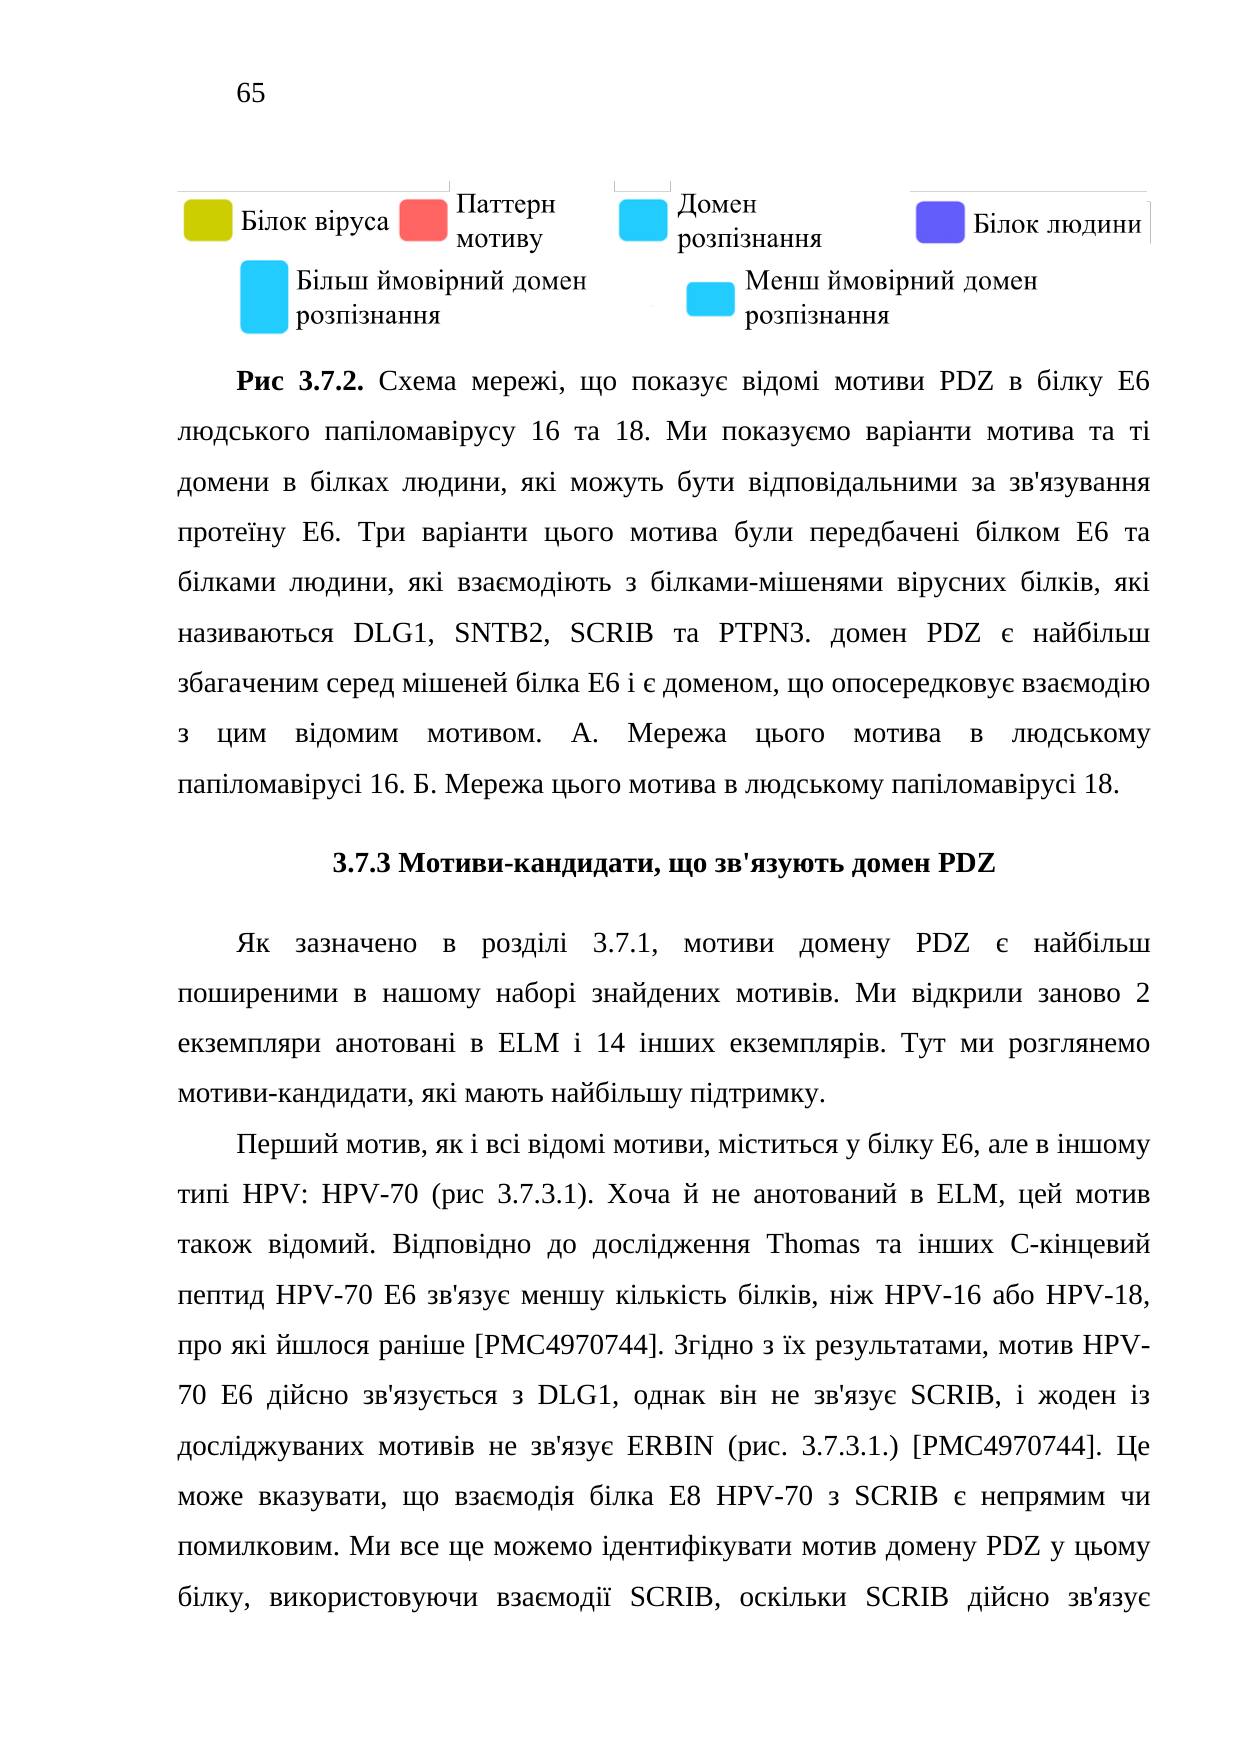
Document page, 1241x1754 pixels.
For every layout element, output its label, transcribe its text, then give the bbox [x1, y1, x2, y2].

text Рис 3.7.2. Схема мережі, що показує відомі мотиви PDZ в білку E6 людського папіломавірусу 16 та 18. Ми показуємо варіанти мотива та ті домени в білках людини, які можуть бути відповідальними за зв'язування протеїну E6. Три варіанти цього мотива були передбачені білком E6 та білками людини, які взаємодіють з білками-мішенями вірусних білків, які називаються DLG1, SNTB2, SCRIB та PTPN3. домен PDZ є найбільш збагаченим серед мішеней білка Е6 і є доменом, що опосередковує взаємодію з цим відомим мотивом. A. Мережа цього мотива в людському папіломавірусі 16. Б. Мережа цього мотива в людському папіломавірусі 18. [177, 363, 1152, 799]
text Як зазначено в розділі 3.7.1, мотиви домену PDZ є найбільш поширеними в нашому наборі знайдених мотивів. Ми відкрили заново 2 екземпляри анотовані в ELM і 14 інших екземплярів. Тут ми розглянемо мотиви-кандидати, які мають найбільшу підтримку. [177, 925, 1152, 1109]
subtitle 3.7.3 Мотиви-кандидати, що зв'язують домен PDZ [177, 845, 1152, 879]
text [177, 1126, 1152, 1612]
picture [177, 175, 1158, 347]
